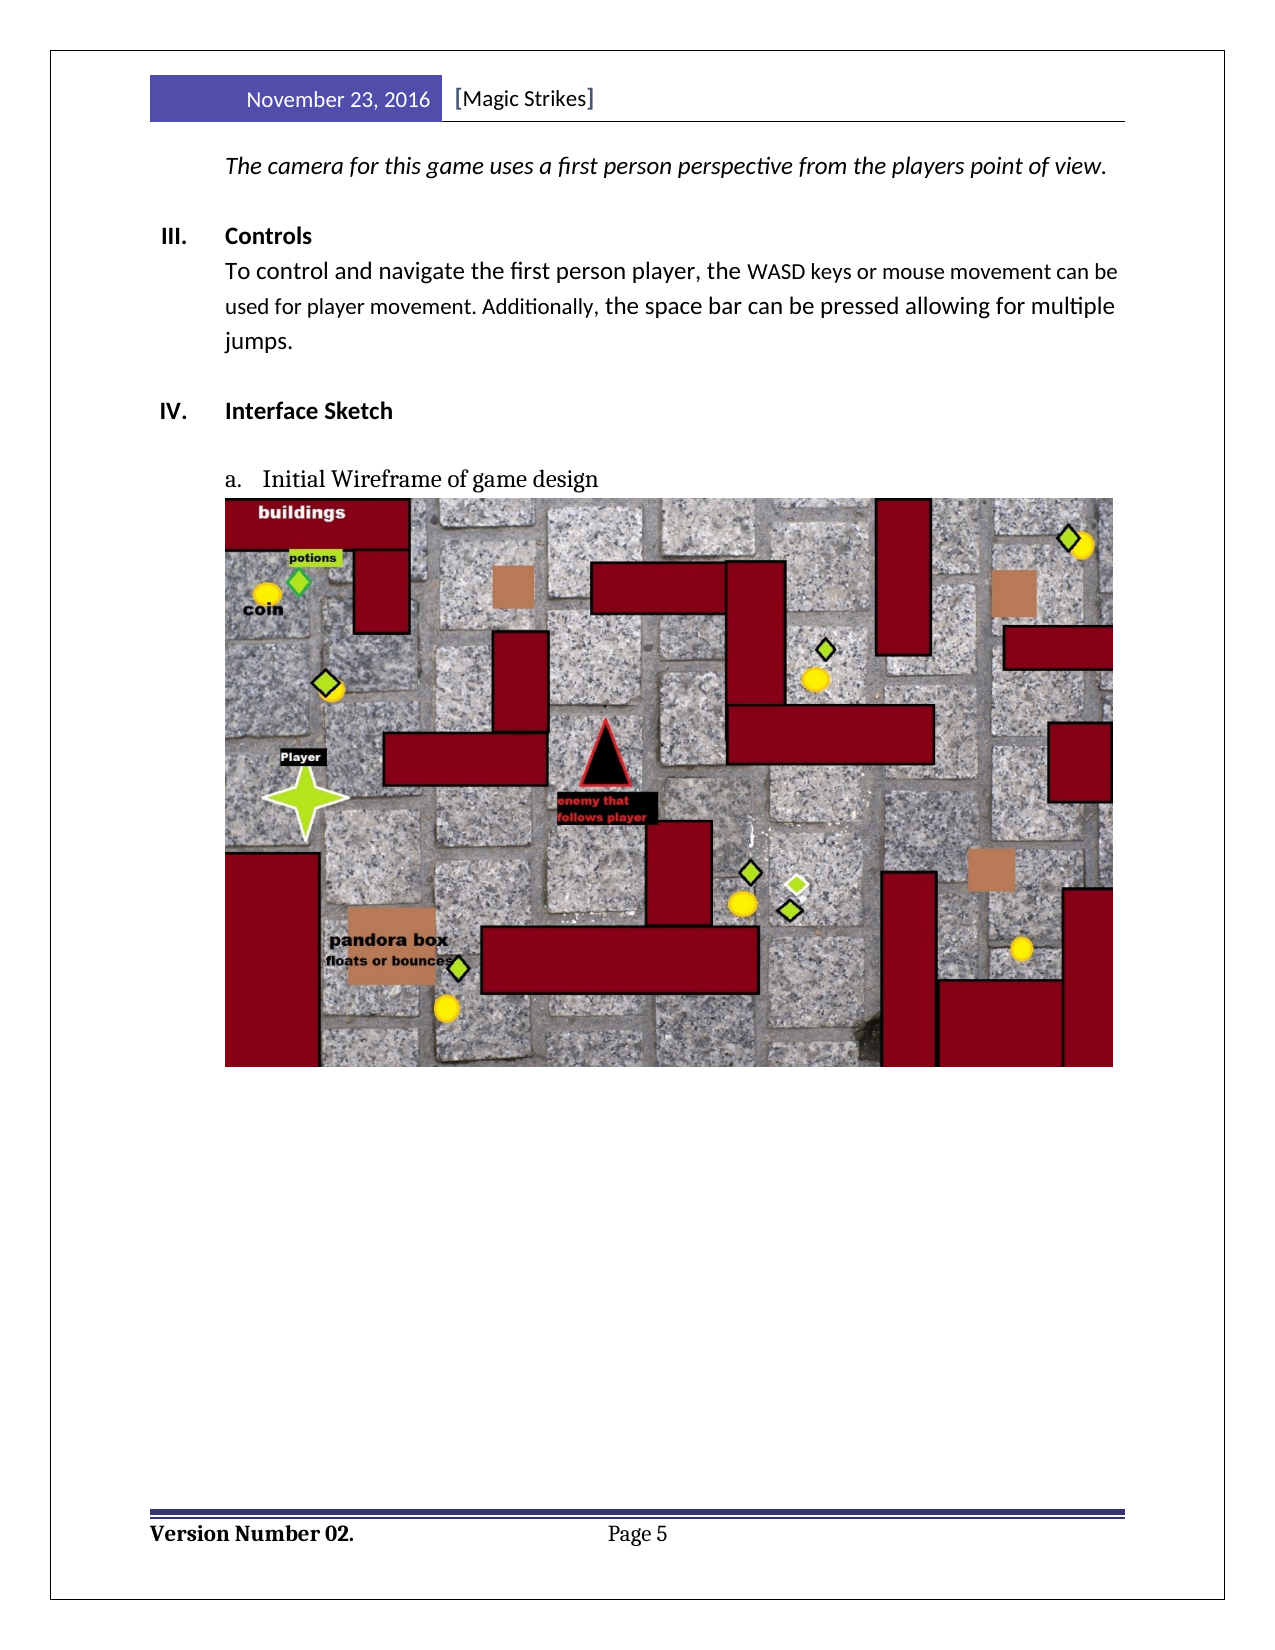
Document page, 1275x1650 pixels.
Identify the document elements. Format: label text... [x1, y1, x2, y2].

list Interface Sketch [187, 395, 1125, 426]
list Initial Wireframe of game design [225, 465, 1125, 494]
picture [225, 498, 1113, 1067]
list The camera for this game uses a first person perspective from the players point of view. [225, 150, 1125, 181]
list To control and navigate the first person player, the WASD keys or mouse movement can be used for player movement. Additionally, the space bar can be pressed allowing for multiple jumps. [225, 255, 1125, 356]
list Controls [187, 220, 1125, 251]
